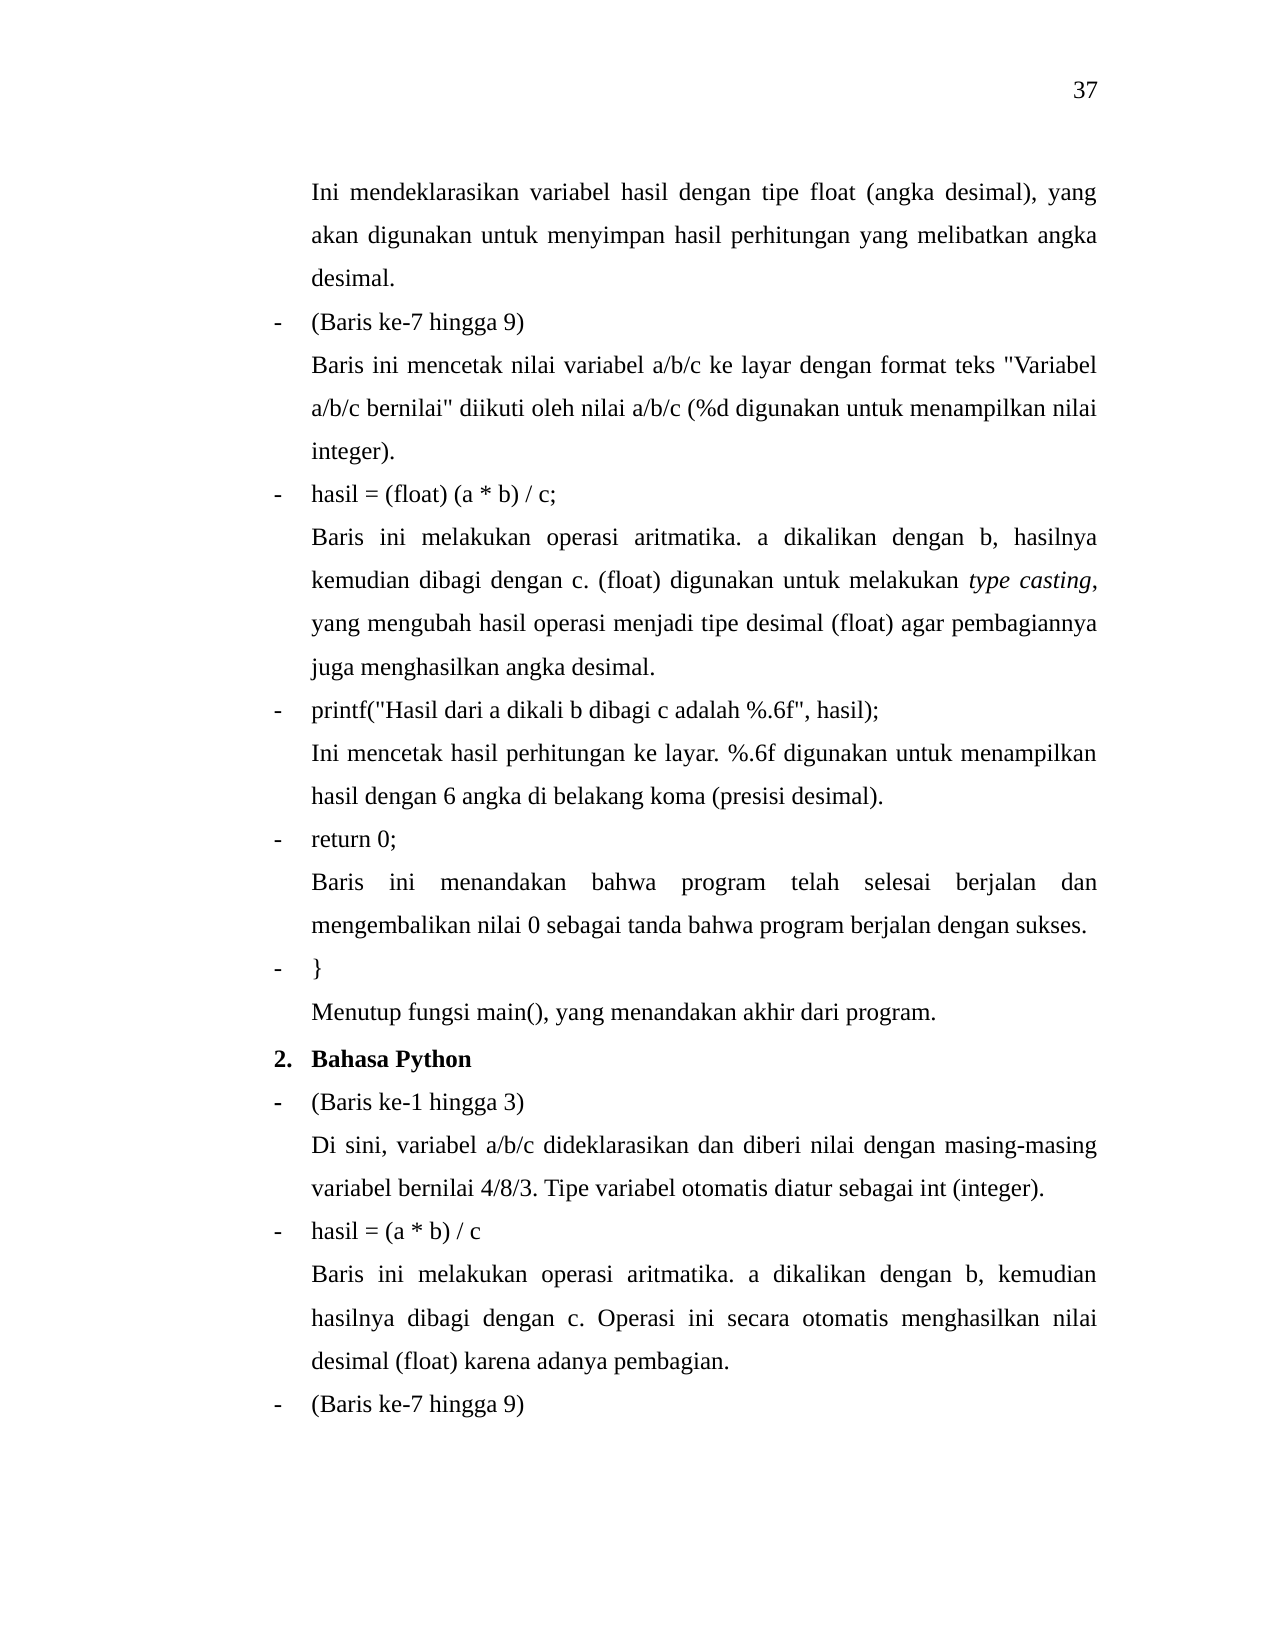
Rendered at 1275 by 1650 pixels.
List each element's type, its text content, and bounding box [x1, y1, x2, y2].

list hasil = (a * b) / c [274, 1216, 1098, 1245]
list Ini mendeklarasikan variabel hasil dengan tipe float (angka desimal), yang akan digunakan untuk menyimpan hasil perhitungan yang melibatkan angka desimal. [311, 177, 1098, 292]
list Menutup fungsi main(), yang menandakan akhir dari program. [311, 997, 1098, 1025]
list printf("Hasil dari a dikali b dibagi c adalah %.6f", hasil); [274, 695, 1098, 723]
list return 0; [274, 824, 1098, 853]
list hasil = (float) (a * b) / c; [274, 479, 1098, 508]
list Baris ini menandakan bahwa program telah selesai berjalan dan mengembalikan nilai 0 sebagai tanda bahwa program berjalan dengan sukses. [311, 867, 1098, 939]
list Ini mencetak hasil perhitungan ke layar. %.6f digunakan untuk menampilkan hasil dengan 6 angka di belakang koma (presisi desimal). [311, 738, 1098, 810]
list Di sini, variabel a/b/c dideklarasikan dan diberi nilai dengan masing-masing variabel bernilai 4/8/3. Tipe variabel otomatis diatur sebagai int (integer). [311, 1130, 1098, 1202]
list (Baris ke-7 hingga 9) [274, 307, 1098, 335]
list Baris ini melakukan operasi aritmatika. a dikalikan dengan b, kemudian hasilnya dibagi dengan c. Operasi ini secara otomatis menghasilkan nilai desimal (float) karena adanya pembagian. [311, 1259, 1098, 1374]
list Baris ini mencetak nilai variabel a/b/c ke layar dengan format teks "Variabel a/b/c bernilai" diikuti oleh nilai a/b/c (%d digunakan untuk menampilkan nilai integer). [311, 350, 1098, 465]
list Baris ini melakukan operasi aritmatika. a dikalikan dengan b, hasilnya kemudian dibagi dengan c. (float) digunakan untuk melakukan type casting, yang mengubah hasil operasi menjadi tipe desimal (float) agar pembagiannya juga menghasilkan angka desimal. [311, 522, 1098, 680]
list } [274, 953, 1098, 982]
list (Baris ke-1 hingga 3) [274, 1087, 1098, 1116]
subtitle Bahasa Python [274, 1044, 1098, 1073]
list (Baris ke-7 hingga 9) [274, 1389, 1098, 1418]
